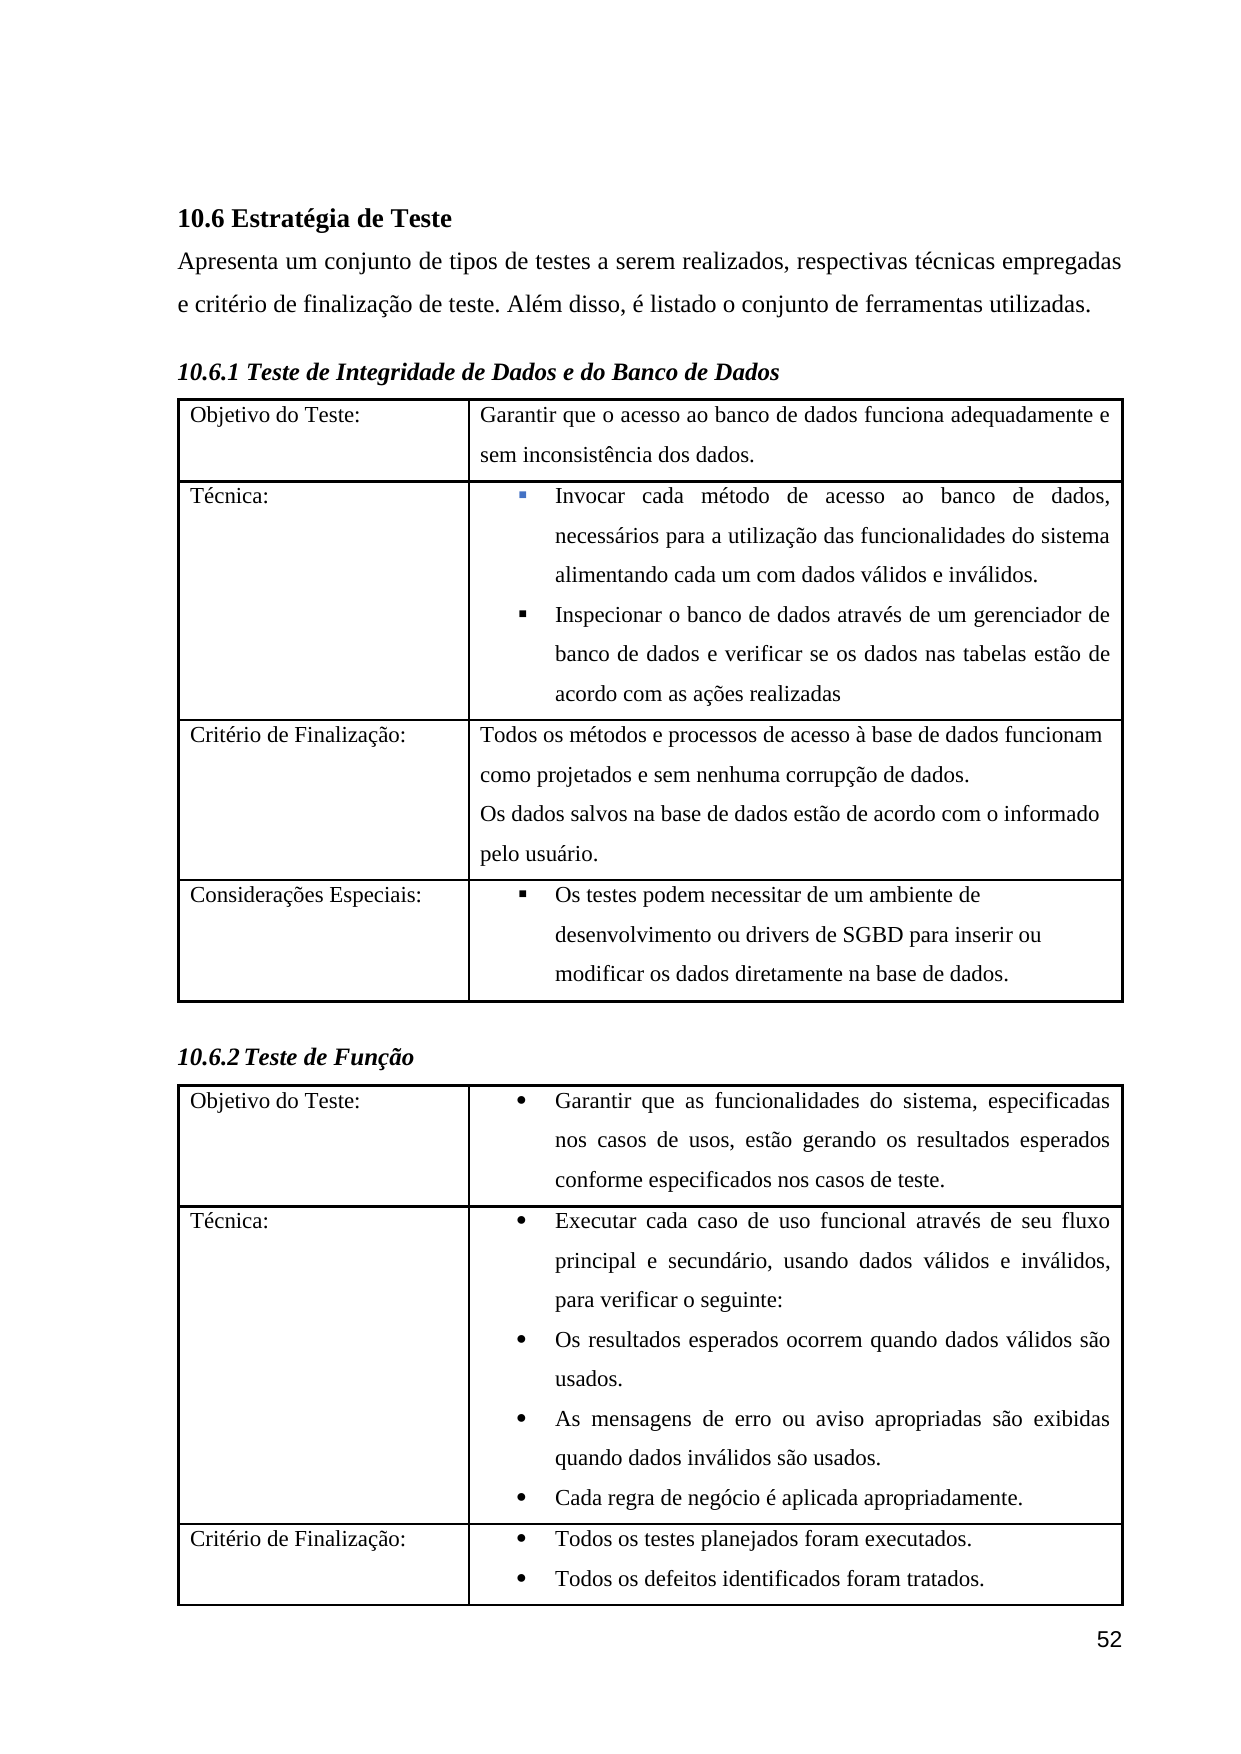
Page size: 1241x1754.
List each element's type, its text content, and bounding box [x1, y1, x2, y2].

table_cell Técnica: [180, 483, 468, 719]
table_header Objetivo do Teste: [180, 1087, 468, 1205]
table_cell Os testes podem necessitar de um ambiente de desenvolvimento ou drivers de SGBD para inserir ou modificar os dados diretamente na base de dados. [470, 881, 1121, 1000]
table_cell Técnica: [180, 1208, 468, 1523]
table_header Garantir que o acesso ao banco de dados funciona adequadamente e sem inconsistência dos dados. [470, 401, 1121, 480]
table_cell Considerações Especiais: [180, 881, 468, 1000]
table_cell Todos os métodos e processos de acesso à base de dados funcionam como projetados e sem nenhuma corrupção de dados. Os dados salvos na base de dados estão de acordo com o informado pelo usuário. [470, 721, 1121, 879]
table_cell Invocar cada método de acesso ao banco de dados, necessários para a utilização das funcionalidades do sistema alimentando cada um com dados válidos e inválidos. Inspecionar o banco de dados através de um gerenciador de banco de dados e verificar se os dados nas tabelas estão de acordo com as ações realizadas [470, 483, 1121, 719]
table_cell Critério de Finalização: [180, 721, 468, 879]
table_header Objetivo do Teste: [180, 401, 468, 480]
table_header Garantir que as funcionalidades do sistema, especificadas nos casos de usos, estão gerando os resultados esperados conforme especificados nos casos de teste. [470, 1087, 1121, 1205]
text Apresenta um conjunto de tipos de testes a serem realizados, respectivas técnicas empregadas e critério de finalização de teste. Além disso, é listado o conjunto de ferramentas utilizadas. [177, 246, 1122, 318]
subtitle 10.6.2 Teste de Função [177, 1042, 1122, 1071]
table_cell Todos os testes planejados foram executados. Todos os defeitos identificados foram tratados. [470, 1525, 1121, 1604]
table_cell Critério de Finalização: [180, 1525, 468, 1604]
table_cell Executar cada caso de uso funcional através de seu fluxo principal e secundário, usando dados válidos e inválidos, para verificar o seguinte: Os resultados esperados ocorrem quando dados válidos são usados. As mensagens de erro ou aviso apropriadas são exibidas quando dados inválidos são usados. Cada regra de negócio é aplicada apropriadamente. [470, 1208, 1121, 1523]
subtitle 10.6.1 Teste de Integridade de Dados e do Banco de Dados [177, 357, 1122, 386]
subtitle 10.6 Estratégia de Teste [177, 202, 1122, 233]
